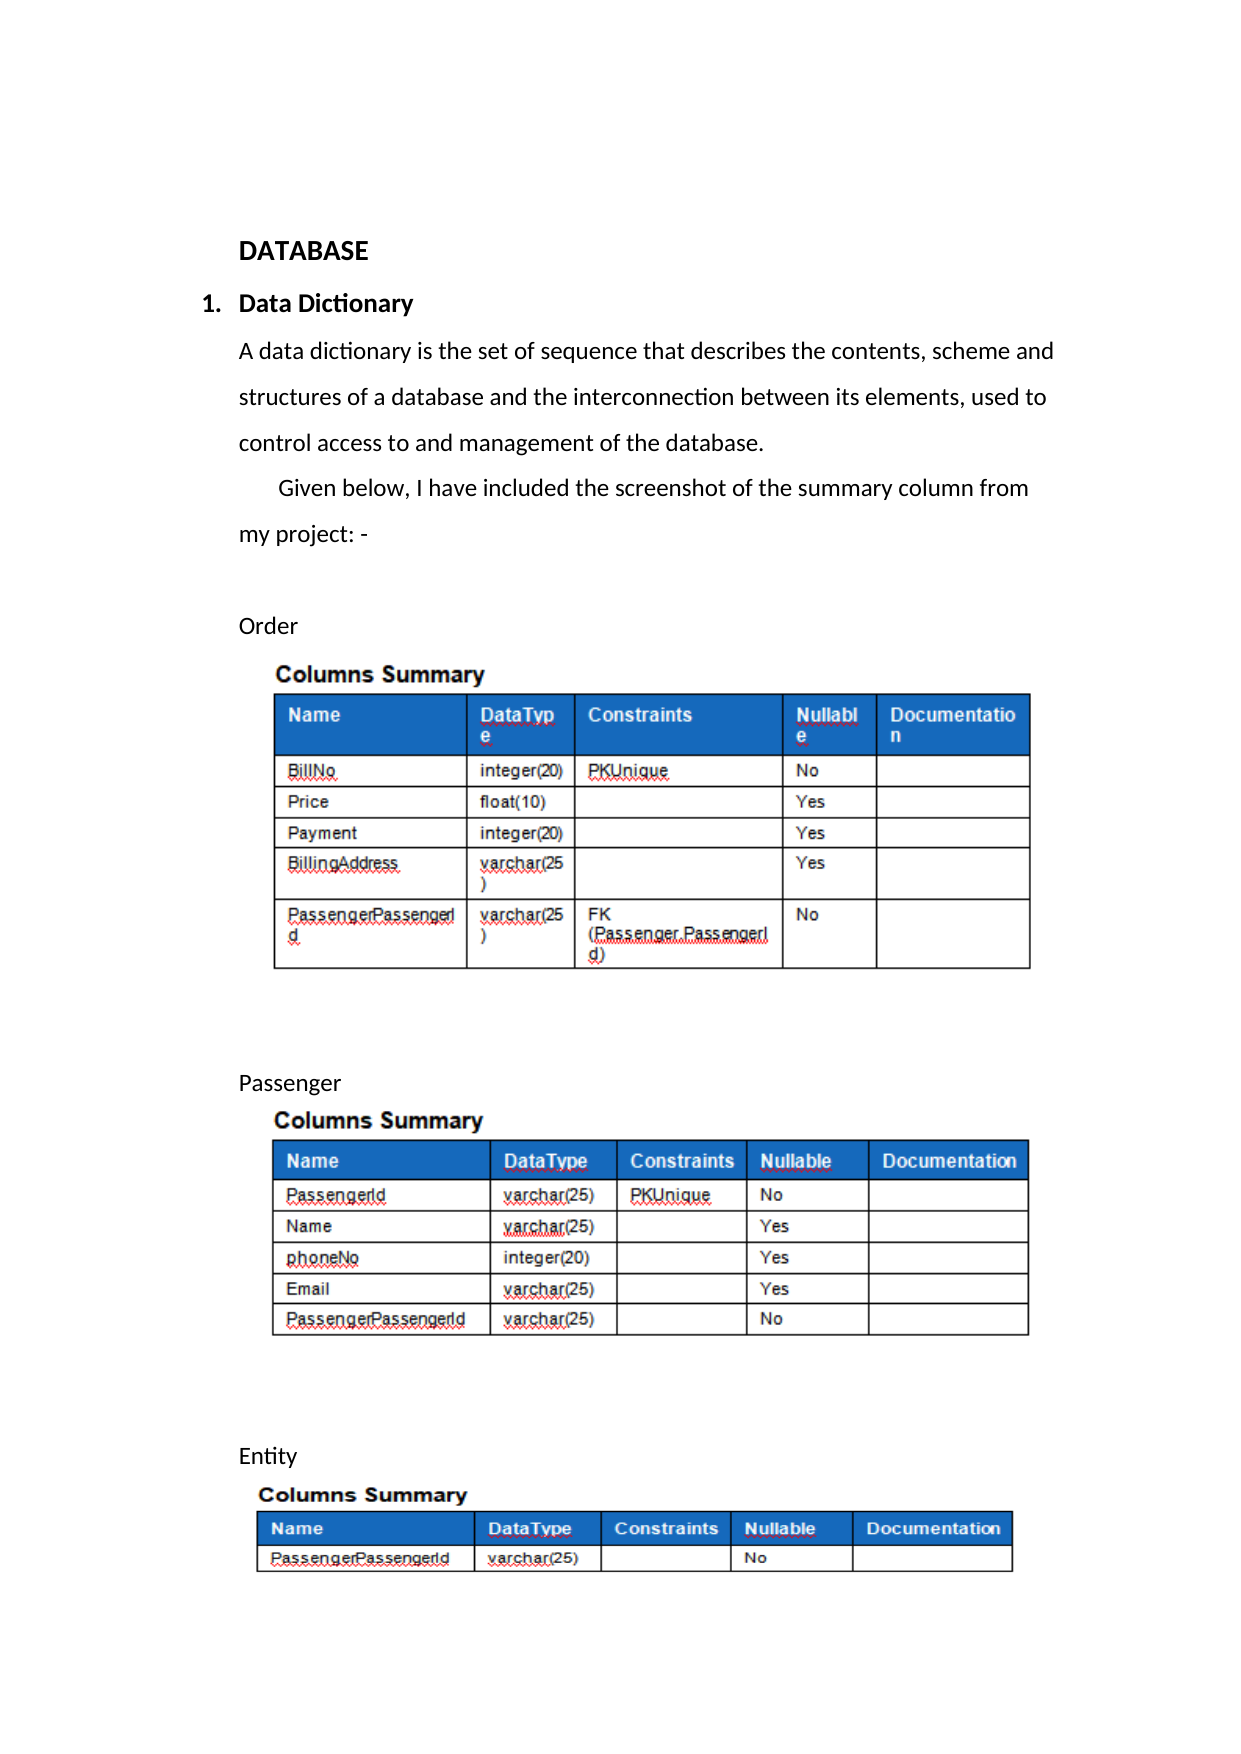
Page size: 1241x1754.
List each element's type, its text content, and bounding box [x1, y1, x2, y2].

list Given below, I have included the screenshot of the summary column from my project: - [238, 473, 1061, 549]
list DATABASE [238, 232, 1061, 268]
list A data dictionary is the set of sequence that describes the contents, scheme and structures of a database and the interconnection between its elements, used to control access to and management of the database. [238, 335, 1061, 457]
picture [238, 1100, 1056, 1372]
list Order [238, 610, 1061, 640]
picture [238, 642, 1056, 999]
list Passenger [238, 1067, 1061, 1097]
list Data Dictionary [201, 286, 1061, 319]
list Entity [238, 1440, 1061, 1470]
picture [238, 1472, 1029, 1589]
